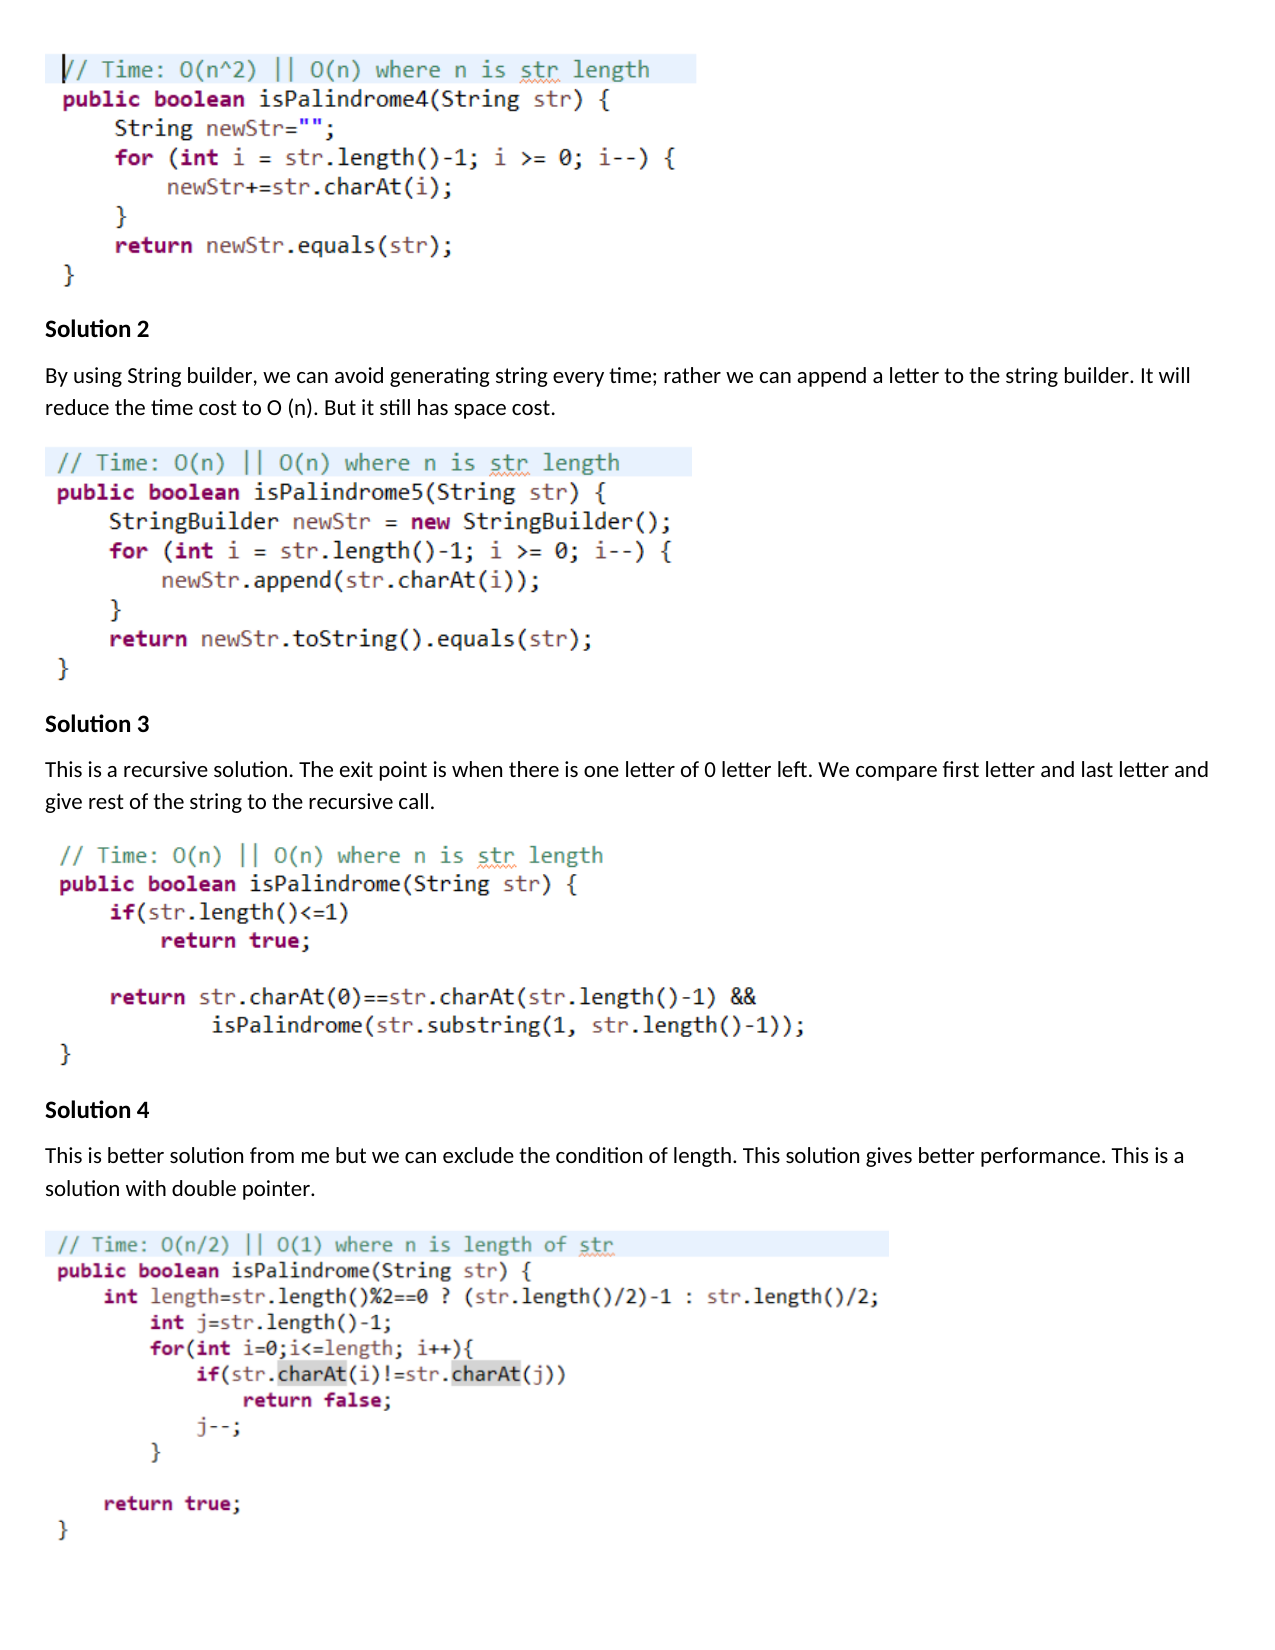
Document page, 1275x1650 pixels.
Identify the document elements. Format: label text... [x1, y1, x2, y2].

text Solution 2 [45, 313, 1230, 344]
text This is better solution from me but we can exclude the condition of length. This solution gives better performance. This is a solution with double pointer. [45, 1142, 1230, 1202]
text By using String builder, we can avoid generating string every time; rather we can append a letter to the string builder. It will reduce the time cost to O (n). But it still has space cost. [45, 361, 1230, 421]
picture [45, 1218, 889, 1550]
text Solution 4 [45, 1094, 1230, 1124]
picture [45, 832, 825, 1078]
picture [45, 437, 692, 692]
text Solution 3 [45, 708, 1230, 738]
picture [45, 45, 697, 297]
text This is a recursive solution. The exit point is when there is one letter of 0 letter left. We compare first letter and last letter and give rest of the string to the recursive call. [45, 755, 1230, 816]
